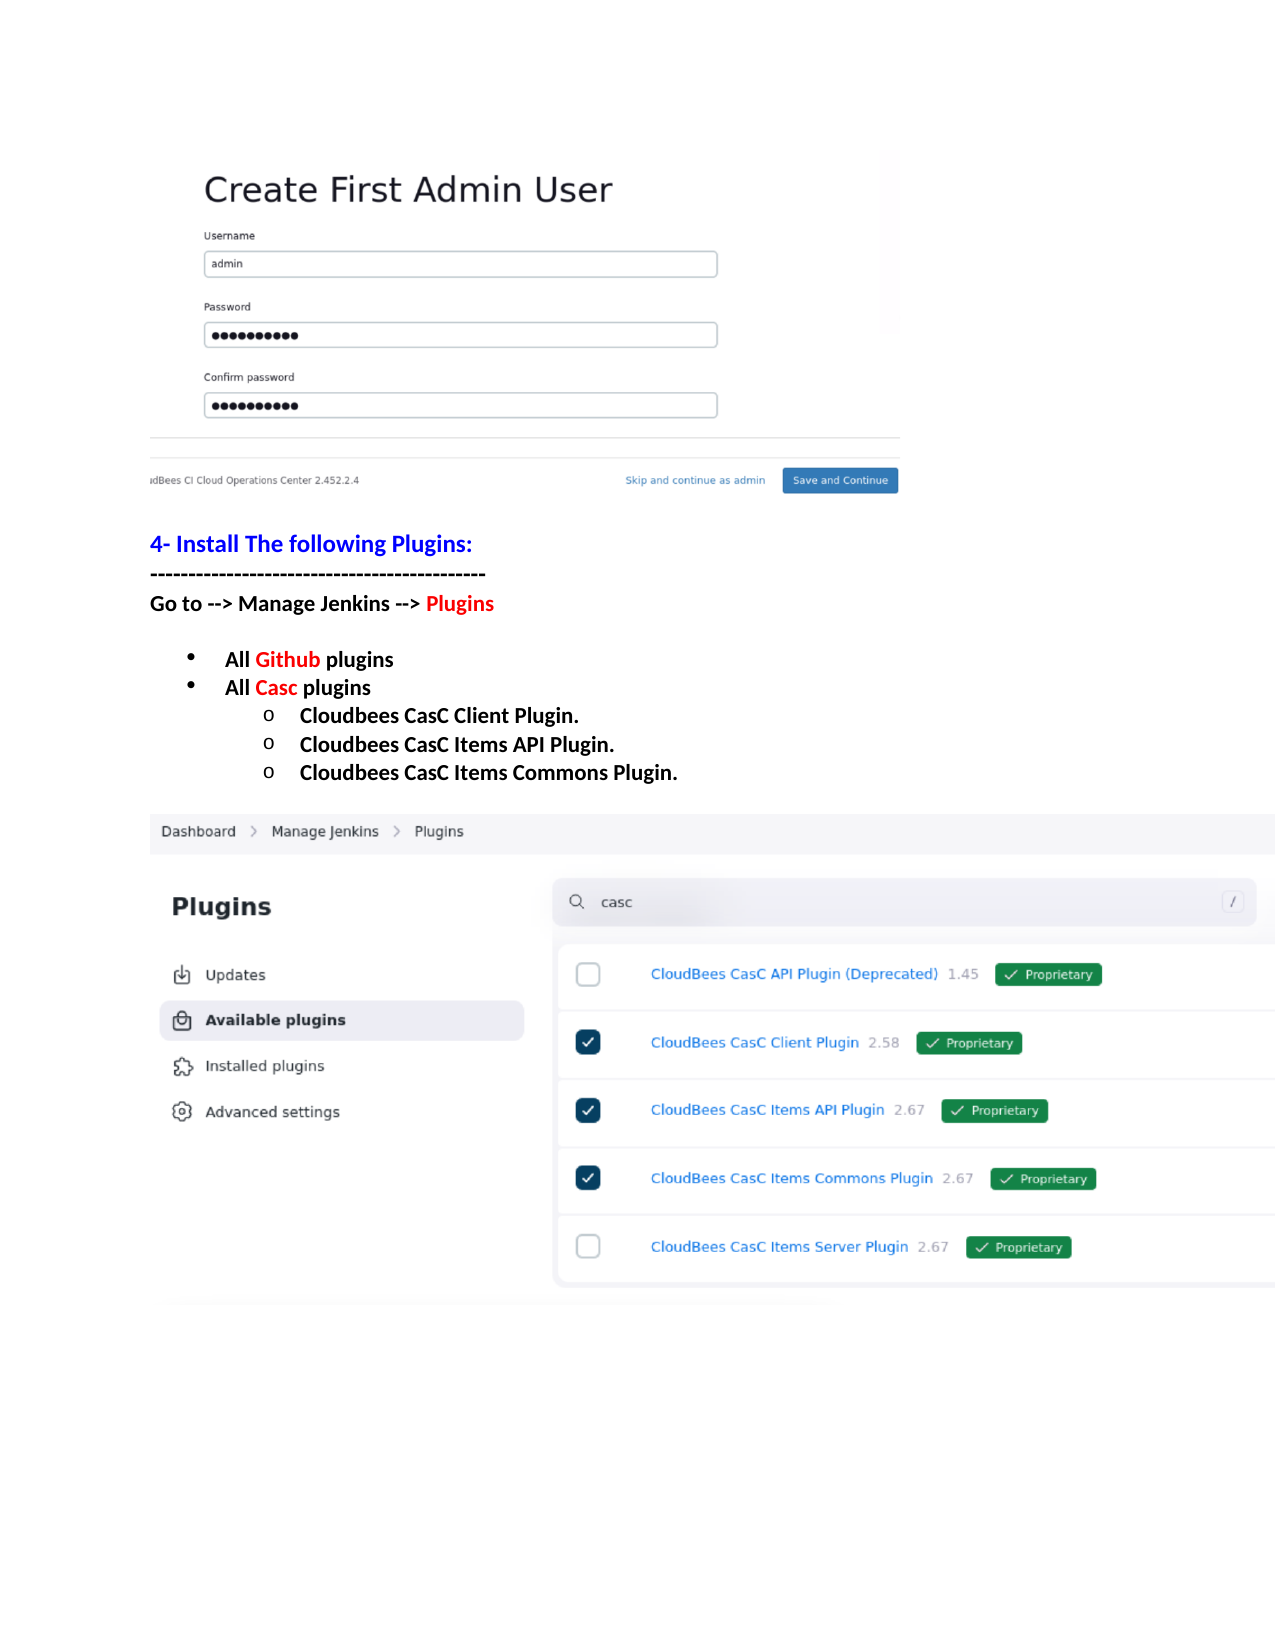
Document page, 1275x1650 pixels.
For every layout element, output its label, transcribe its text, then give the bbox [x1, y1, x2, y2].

list All Github plugins [187, 645, 1125, 673]
list Cloudbees CasC Client Plugin. [262, 701, 1125, 730]
list Cloudbees CasC Items Commons Plugin. [262, 758, 1125, 787]
list All Casc plugins [187, 673, 1125, 701]
text Go to --> Manage Jenkins --> Plugins [150, 589, 1125, 617]
picture [150, 814, 1275, 1305]
text -------------------------------------------- [150, 558, 1125, 589]
text 4- Install The following Plugins: [150, 528, 1125, 558]
list Cloudbees CasC Items API Plugin. [262, 730, 1125, 758]
picture [150, 150, 901, 500]
